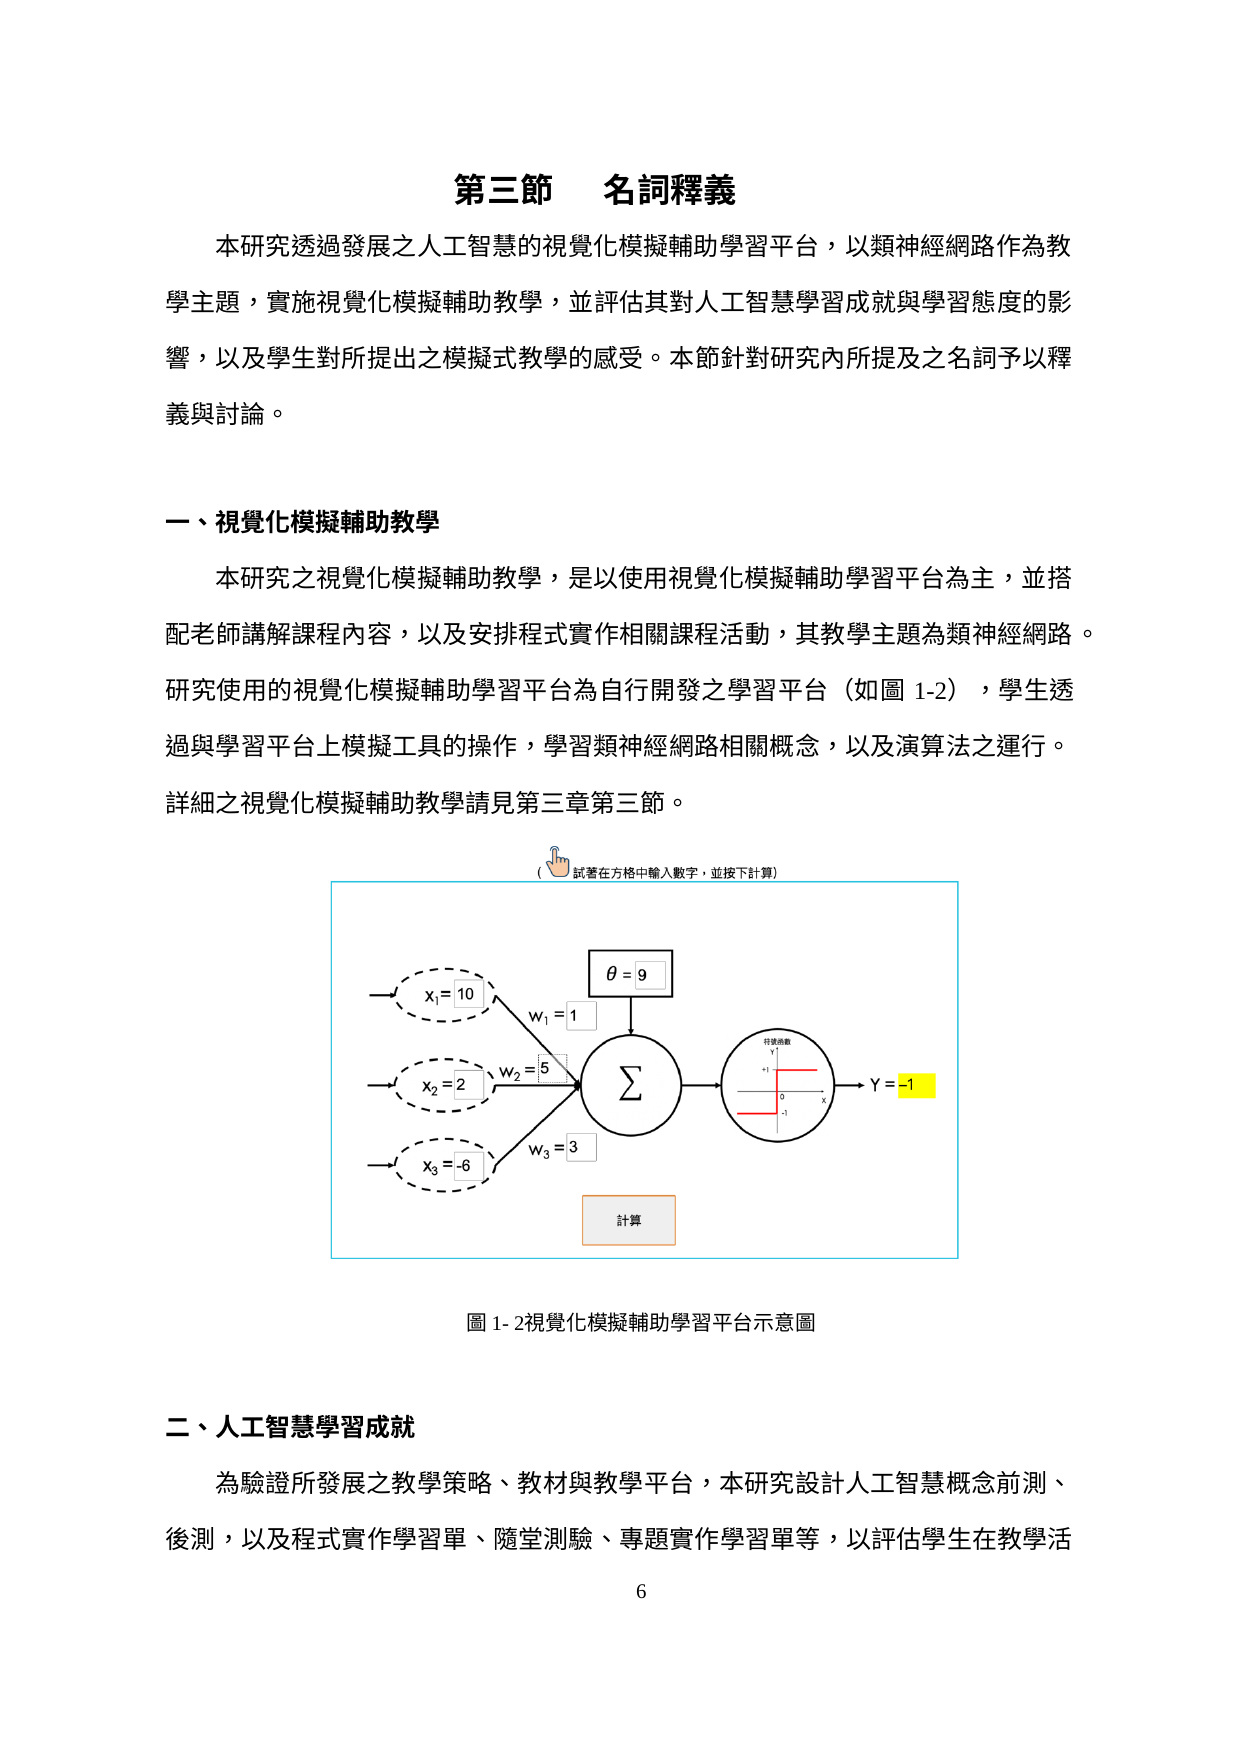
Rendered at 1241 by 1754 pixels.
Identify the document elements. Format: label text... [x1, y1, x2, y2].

text 一、視覺化模擬輔助教學 [165, 502, 1075, 539]
text 本研究之視覺化模擬輔助教學，是以使用視覺化模擬輔助學習平台為主，並搭配老師講解課程內容，以及安排程式實作相關課程活動，其教學主題為類神經網路。研究使用的視覺化模擬輔助學習平台為自行開發之學習平台（如圖 1-2），學生透過與學習平台上模擬工具的操作，學習類神經網路相關概念，以及演算法之運行。詳細之視覺化模擬輔助教學請見第三章第三節。 [165, 557, 1075, 820]
text 本研究透過發展之人工智慧的視覺化模擬輔助學習平台，以類神經網路作為教學主題，實施視覺化模擬輔助教學，並評估其對人工智慧學習成就與學習態度的影響，以及學生對所提出之模擬式教學的感受。本節針對研究內所提及之名詞予以釋義與討論。 [165, 226, 1075, 432]
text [165, 1463, 1075, 1556]
text 名詞釋義 [165, 151, 1075, 226]
text 二、人工智慧學習成就 [165, 1407, 1075, 1444]
text 圖 1- 2視覺化模擬輔助學習平台示意圖 [165, 1302, 1075, 1340]
picture [325, 838, 965, 1265]
